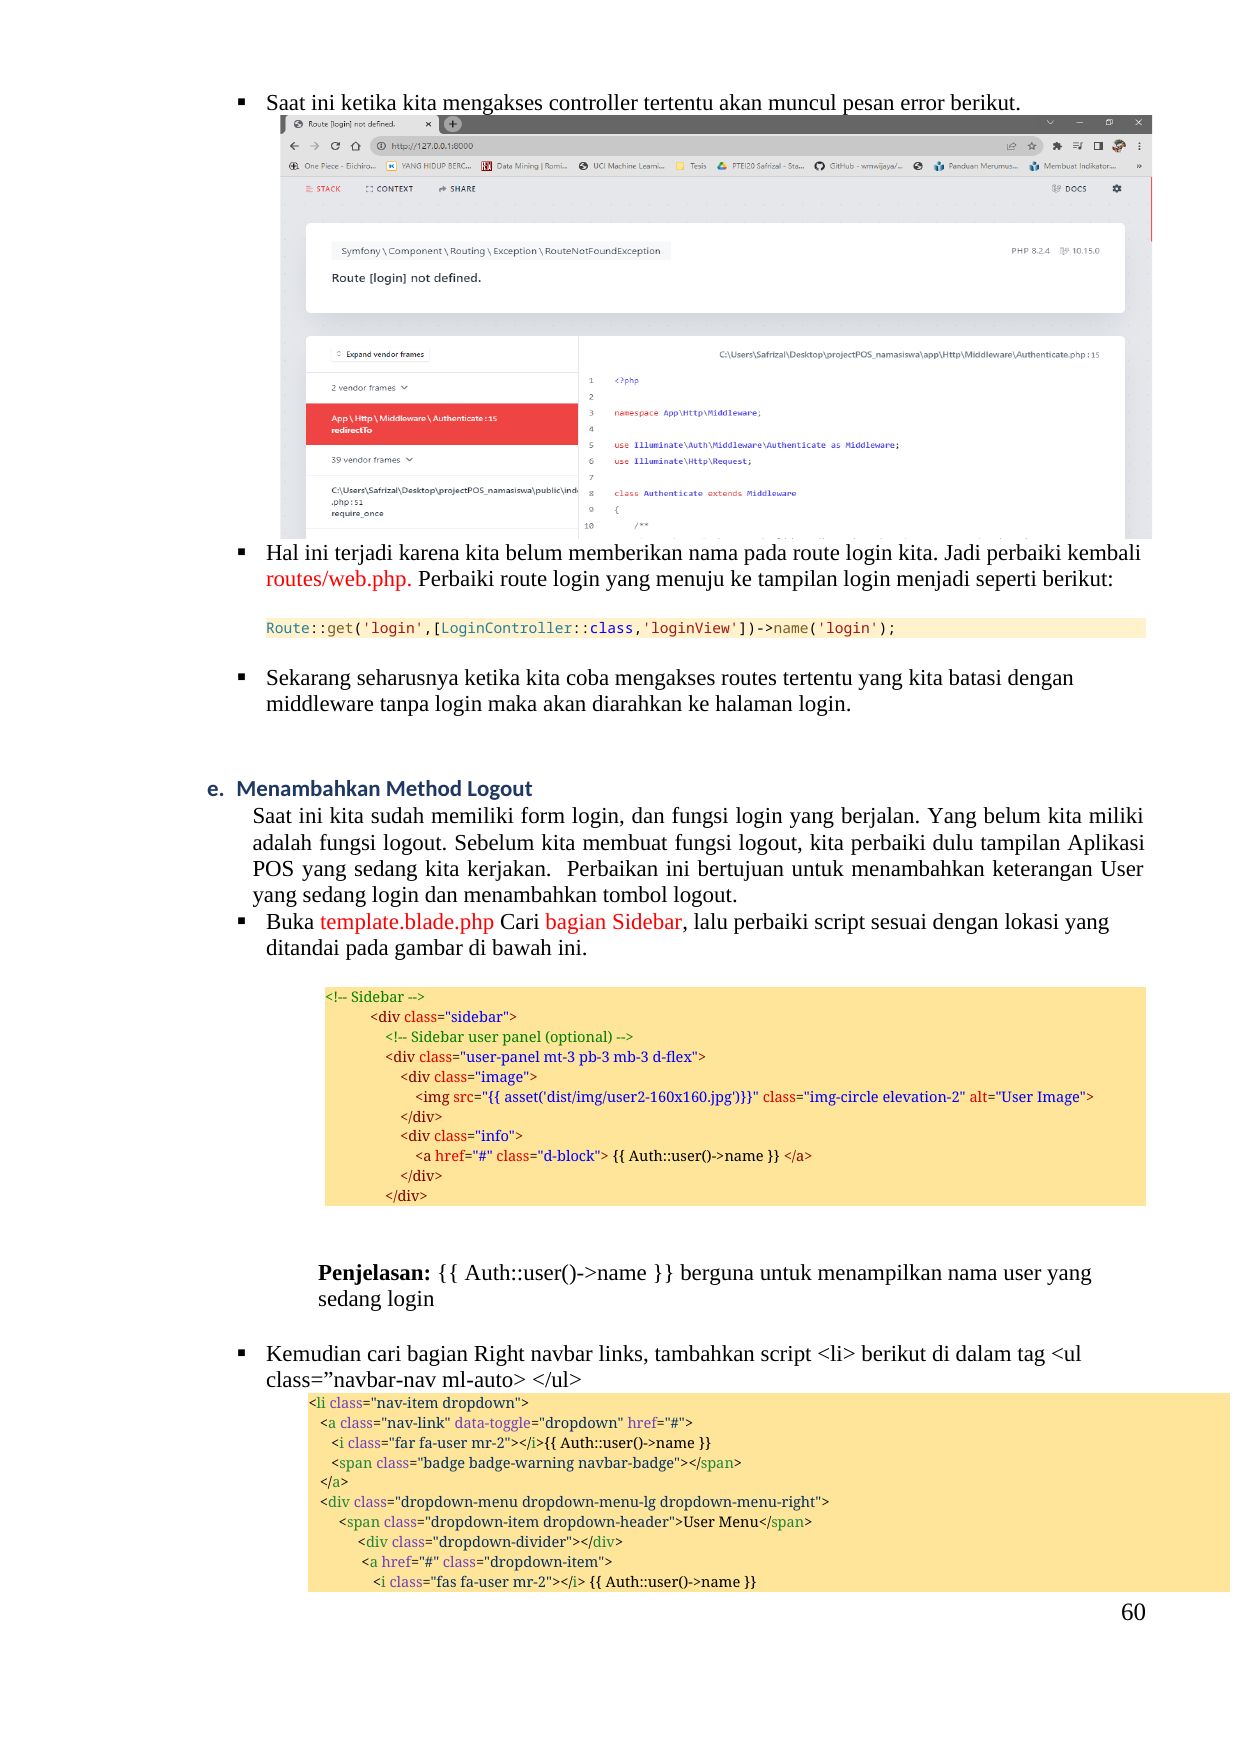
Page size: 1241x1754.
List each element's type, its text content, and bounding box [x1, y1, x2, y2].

text Penjelasan: {{ Auth::user()->name }} berguna untuk menampilkan nama user yang sedang login [318, 1258, 1146, 1311]
list Saat ini ketika kita mengakses controller tertentu akan muncul pesan error berikut. [236, 89, 1146, 115]
text </a> [308, 1472, 1230, 1492]
text <img src="{{ asset('dist/img/user2-160x160.jpg')}}" class="img-circle elevation-2" alt="User Image"> [325, 1086, 1146, 1106]
list Buka template.blade.php Cari bagian Sidebar, lalu perbaiki script sesuai dengan lokasi yang ditandai pada gambar di bawah ini. [236, 908, 1146, 961]
text <a href="#" class="dropdown-item"> [308, 1552, 1230, 1572]
text <a class="nav-link" data-toggle="dropdown" href="#"> [308, 1413, 1230, 1432]
picture [280, 115, 1153, 539]
text </div> [325, 1106, 1146, 1126]
text <div class="dropdown-divider"></div> [308, 1532, 1230, 1552]
text <i class="far fa-user mr-2"></i>{{ Auth::user()->name }} [308, 1432, 1230, 1452]
subtitle Menambahkan Method Logout [207, 774, 1146, 802]
text <span class="dropdown-item dropdown-header">User Menu</span> [308, 1512, 1230, 1532]
text <i class="fas fa-user mr-2"></i> {{ Auth::user()->name }} [308, 1572, 1230, 1592]
list Hal ini terjadi karena kita belum memberikan nama pada route login kita. Jadi perbaiki kembali routes/web.php. Perbaiki route login yang menuju ke tampilan login menjadi seperti berikut: [236, 539, 1146, 592]
list Kemudian cari bagian Right navbar links, tambahkan script <li> berikut di dalam tag <ul class=”navbar-nav ml-auto> </ul> [236, 1340, 1146, 1393]
text <span class="badge badge-warning navbar-badge"></span> [308, 1452, 1230, 1472]
text </div> [325, 1186, 1146, 1206]
text <!-- Sidebar --> [325, 987, 1146, 1007]
list Sekarang seharusnya ketika kita coba mengakses routes tertentu yang kita batasi dengan middleware tanpa login maka akan diarahkan ke halaman login. [236, 664, 1146, 717]
text <div class="dropdown-menu dropdown-menu-lg dropdown-menu-right"> [308, 1492, 1230, 1512]
text <!-- Sidebar user panel (optional) --> [325, 1027, 1146, 1047]
text <div class="sidebar"> [325, 1007, 1146, 1027]
text <div class="user-panel mt-3 pb-3 mb-3 d-flex"> [325, 1047, 1146, 1067]
text Saat ini kita sudah memiliki form login, dan fungsi login yang berjalan. Yang belum kita miliki adalah fungsi logout. Sebelum kita membuat fungsi logout, kita perbaiki dulu tampilan Aplikasi POS yang sedang kita kerjakan. Perbaikan ini bertujuan untuk menambahkan keterangan User yang sedang login dan menambahkan tombol logout. [252, 802, 1146, 908]
text Route::get('login',[LoginController::class,'loginView'])->name('login'); [266, 618, 1146, 638]
text <li class="nav-item dropdown"> [308, 1393, 1230, 1413]
text <div class="info"> [325, 1126, 1146, 1146]
text </div> [325, 1166, 1146, 1186]
text <div class="image"> [325, 1067, 1146, 1086]
text <a href="#" class="d-block"> {{ Auth::user()->name }} </a> [325, 1146, 1146, 1166]
